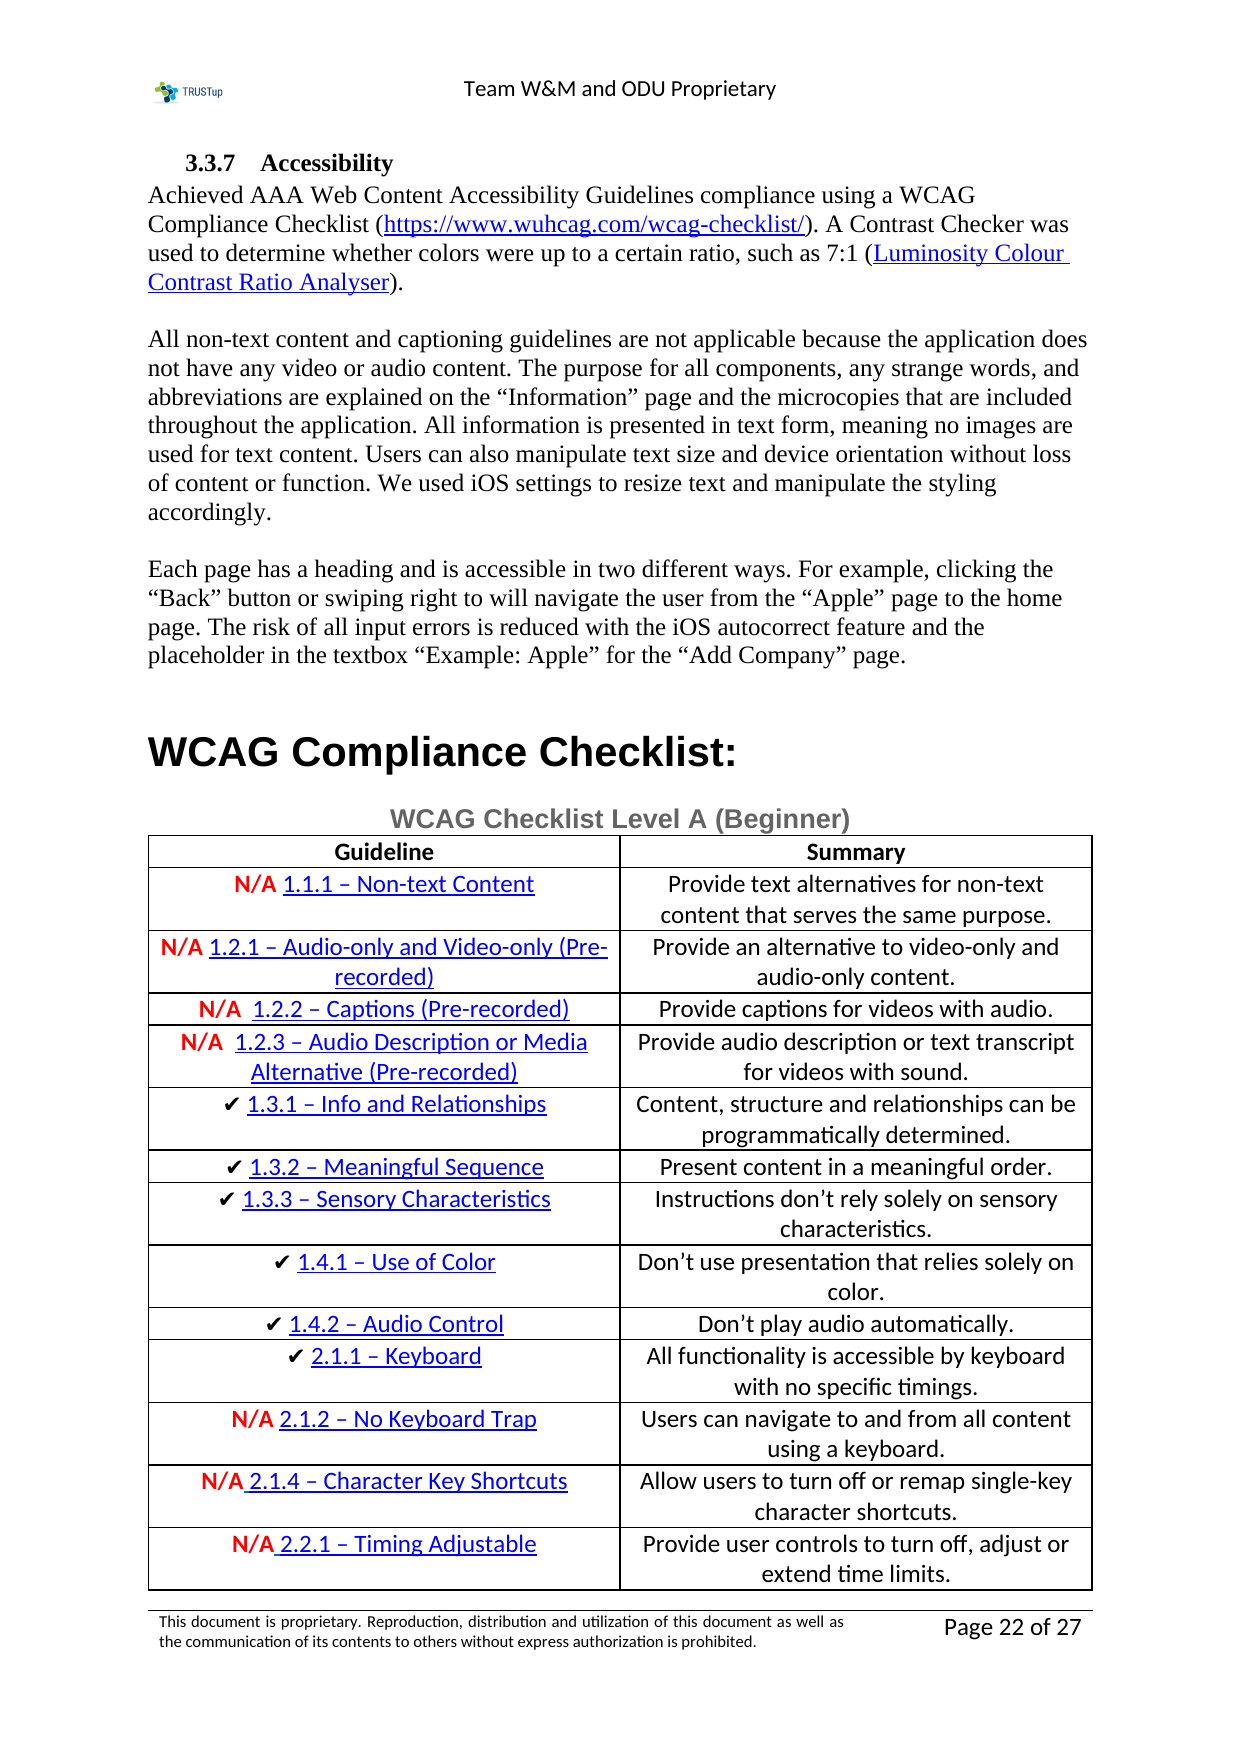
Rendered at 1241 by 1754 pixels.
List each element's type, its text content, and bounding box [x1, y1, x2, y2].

table_cell Provide an alternative to video-only and audio-only content. [621, 931, 1091, 992]
table_cell N/A 2.2.1 – Timing Adjustable [149, 1528, 619, 1589]
table_cell N/A 2.1.4 – Character Key Shortcuts [149, 1466, 619, 1527]
table_cell Present content in a meaningful order. [621, 1151, 1091, 1181]
table_cell ✔ 1.3.1 – Info and Relationships [149, 1088, 619, 1149]
table_cell ✔ 2.1.1 – Keyboard [149, 1340, 619, 1401]
table_cell ✔ 1.3.2 – Meaningful Sequence [149, 1151, 619, 1181]
table_cell Provide user controls to turn off, adjust or extend time limits. [621, 1528, 1091, 1589]
table_cell Provide audio description or text transcript for videos with sound. [621, 1026, 1091, 1087]
table_cell ✔ 1.3.3 – Sensory Characteristics [149, 1183, 619, 1244]
table_header Guideline [149, 836, 619, 867]
table_cell Content, structure and relationships can be programmatically determined. [621, 1088, 1091, 1149]
table_cell ✔ 1.4.2 – Audio Control [149, 1308, 619, 1339]
table_cell ✔ 1.4.1 – Use of Color [149, 1246, 619, 1307]
table_cell Instructions don’t rely solely on sensory characteristics. [621, 1183, 1091, 1244]
text Achieved AAA Web Content Accessibility Guidelines compliance using a WCAG Compliance Checklist (https://www.wuhcag.com/wcag-checklist/). A Contrast Checker was used to determine whether colors were up to a certain ratio, such as 7:1 (Luminosity Colour Contrast Ratio Analyser). [148, 181, 1093, 296]
text WCAG Compliance Checklist: [148, 727, 1093, 775]
table_cell N/A 1.2.2 – Captions (Pre-recorded) [149, 994, 619, 1024]
table_cell Provide text alternatives for non-text content that serves the same purpose. [621, 868, 1091, 929]
table_header Summary [621, 836, 1091, 867]
subtitle Accessibility [185, 148, 1093, 176]
table_cell Provide captions for videos with audio. [621, 994, 1091, 1024]
picture [147, 73, 232, 112]
text Each page has a heading and is accessible in two different ways. For example, clicking the “Back” button or swiping right to will navigate the user from the “Apple” page to the home page. The risk of all input errors is reduced with the iOS autocorrect feature and the placeholder in the textbox “Example: Apple” for the “Add Company” page. [148, 554, 1093, 669]
table_cell N/A 1.2.3 – Audio Description or Media Alternative (Pre-recorded) [149, 1026, 619, 1087]
table_cell N/A 2.1.2 – No Keyboard Trap [149, 1403, 619, 1464]
table_cell Don’t play audio automatically. [621, 1308, 1091, 1339]
table_cell All functionality is accessible by keyboard with no specific timings. [621, 1340, 1091, 1401]
table_cell Don’t use presentation that relies solely on color. [621, 1246, 1091, 1307]
table_cell N/A 1.2.1 – Audio-only and Video-only (Pre-recorded) [149, 931, 619, 992]
text WCAG Checklist Level A (Beginner) [148, 803, 1093, 835]
table_cell Users can navigate to and from all content using a keyboard. [621, 1403, 1091, 1464]
table_cell N/A 1.1.1 – Non-text Content [149, 868, 619, 929]
table_cell Allow users to turn off or remap single-key character shortcuts. [621, 1466, 1091, 1527]
text All non-text content and captioning guidelines are not applicable because the application does not have any video or audio content. The purpose for all components, any strange words, and abbreviations are explained on the “Information” page and the microcopies that are included throughout the application. All information is presented in text form, meaning no images are used for text content. Users can also manipulate text size and device orientation without loss of content or function. We used iOS settings to resize text and manipulate the styling accordingly. [148, 324, 1093, 526]
